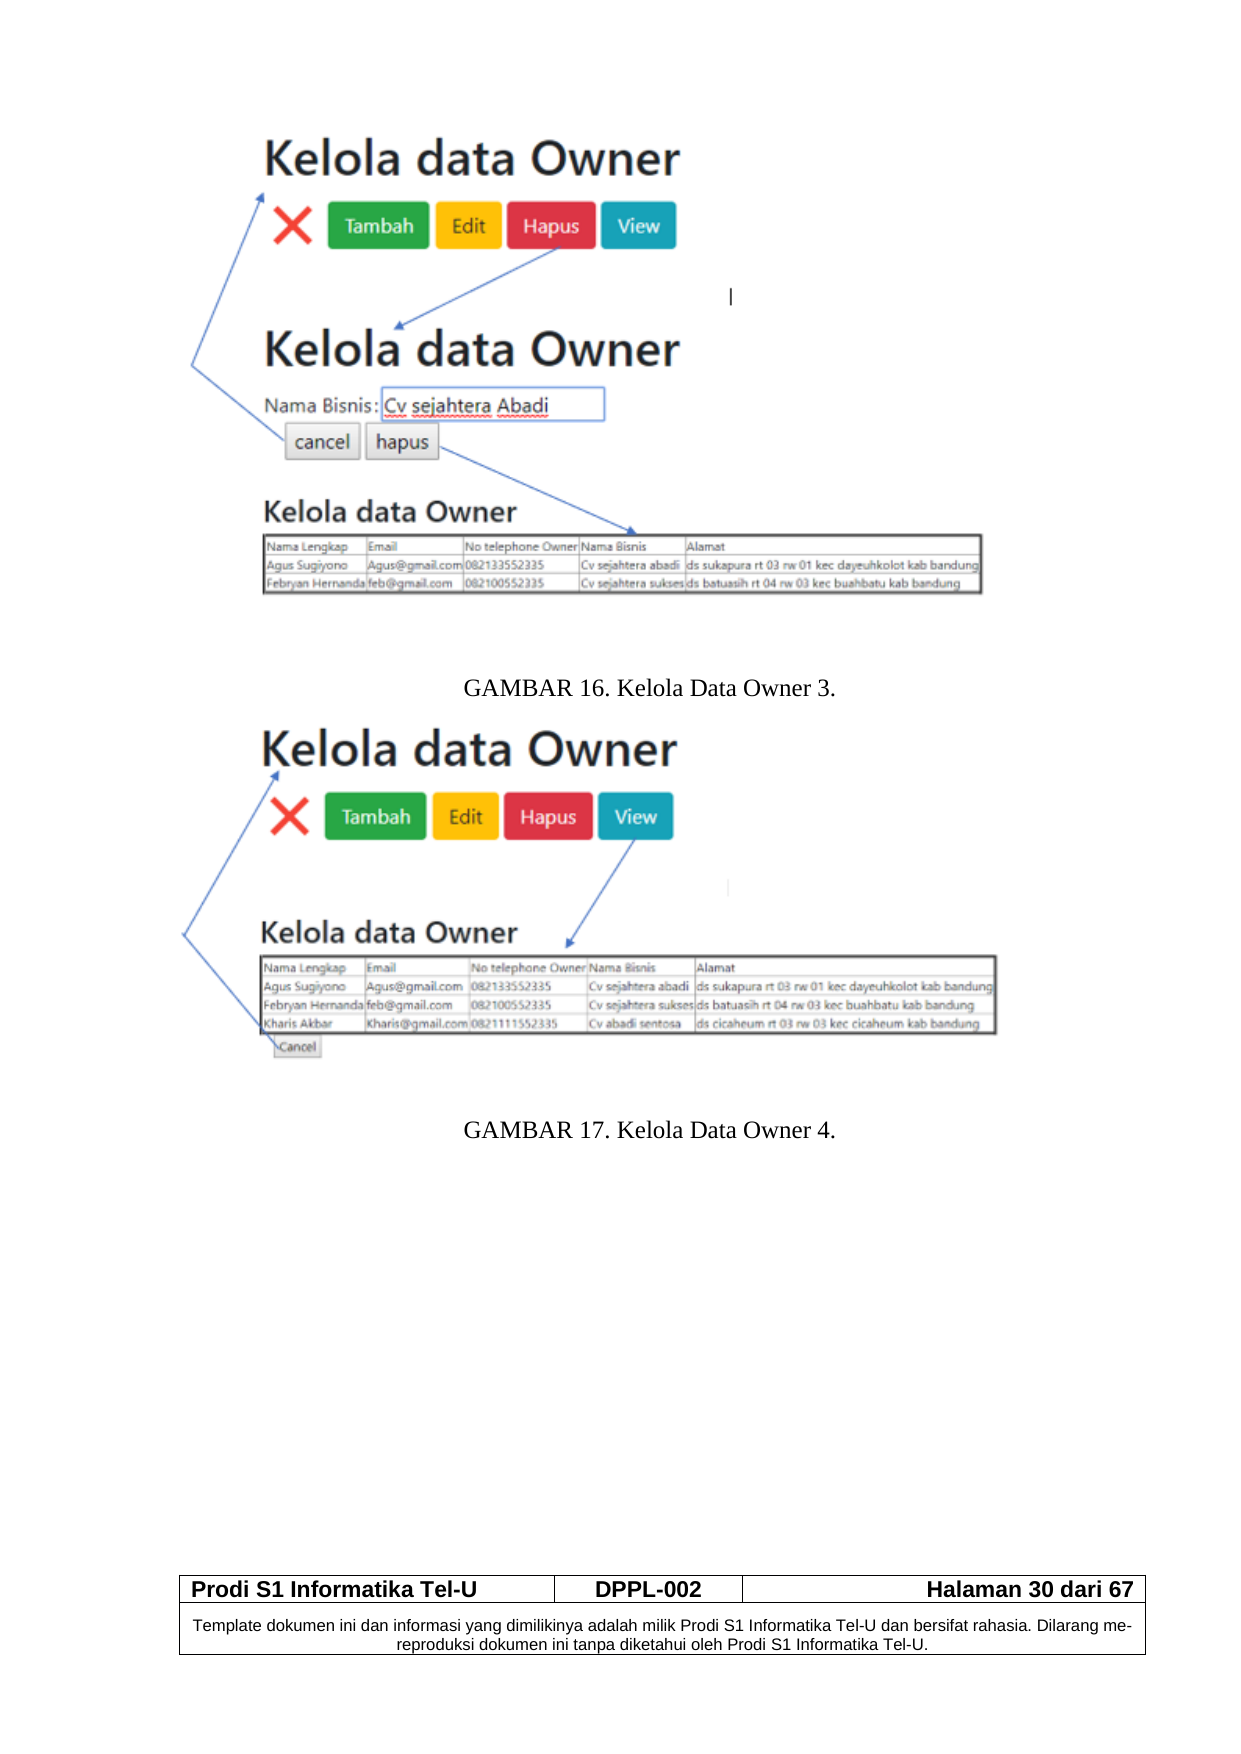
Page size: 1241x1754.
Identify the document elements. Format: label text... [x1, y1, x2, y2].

picture [177, 118, 1054, 648]
subtitle GAMBAR 17. Kelola Data Owner 4. [177, 1116, 1122, 1144]
picture [177, 707, 1020, 1091]
subtitle GAMBAR 16. Kelola Data Owner 3. [177, 673, 1122, 702]
